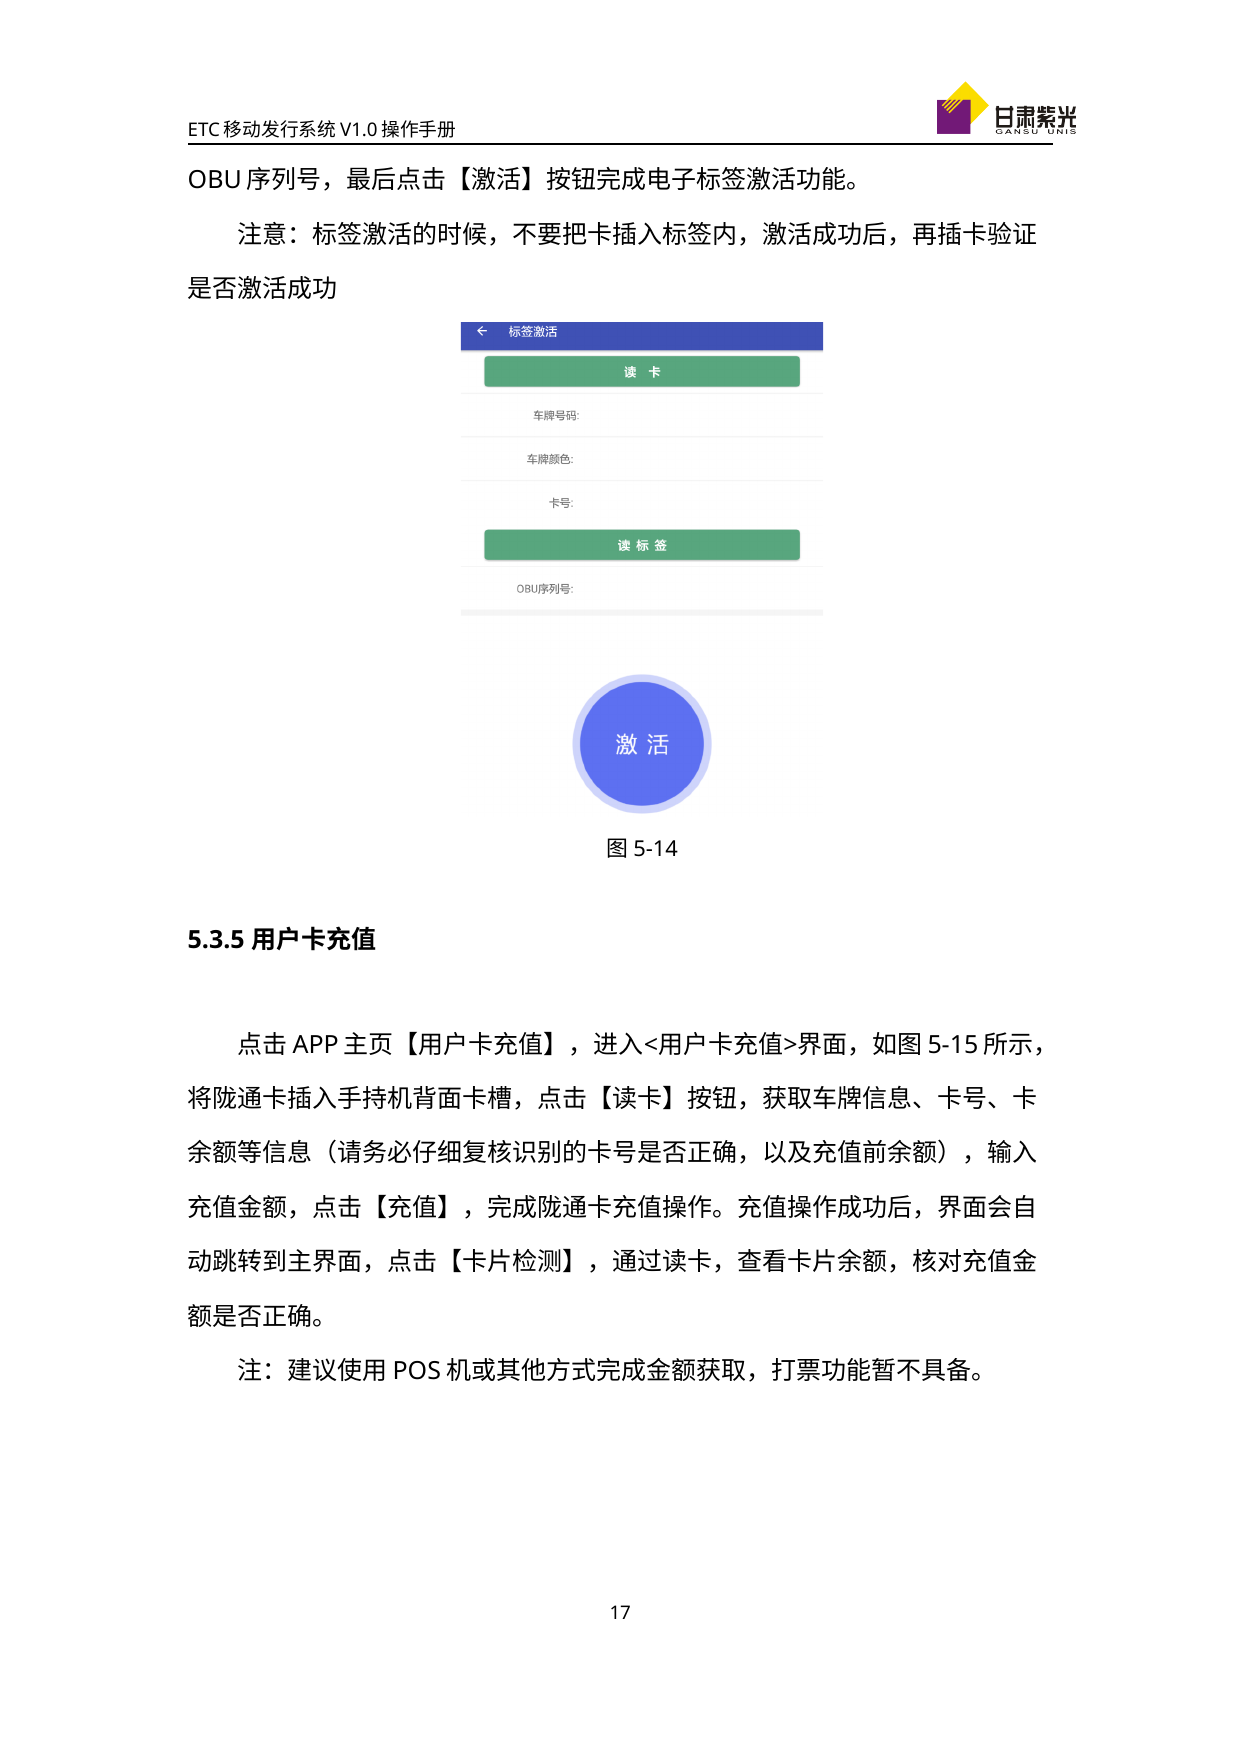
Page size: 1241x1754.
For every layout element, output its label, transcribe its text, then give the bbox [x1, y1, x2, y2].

text 注：建议使用POS机或其他方式完成金额获取，打票功能暂不具备。 [187, 1350, 1053, 1387]
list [187, 160, 1053, 196]
text 注意：标签激活的时候，不要把卡插入标签内，激活成功后，再插卡验证是否激活成功 [187, 214, 1053, 305]
text 点击APP主页【用户卡充值】，进入<用户卡充值>界面，如图5-15所示，将陇通卡插入手持机背面卡槽，点击【读卡】按钮，获取车牌信息、卡号、卡余额等信息（请务必仔细复核识别的卡号是否正确，以及充值前余额），输入充值金额，点击【充值】，完成陇通卡充值操作。充值操作成功后，界面会自动跳转到主界面，点击【卡片检测】，通过读卡，查看卡片余额，核对充值金额是否正确。 [187, 1024, 1053, 1332]
text 图 5-14 [187, 831, 1053, 863]
picture [460, 322, 824, 817]
subtitle 5.3.5 用户卡充值 [187, 906, 1053, 971]
